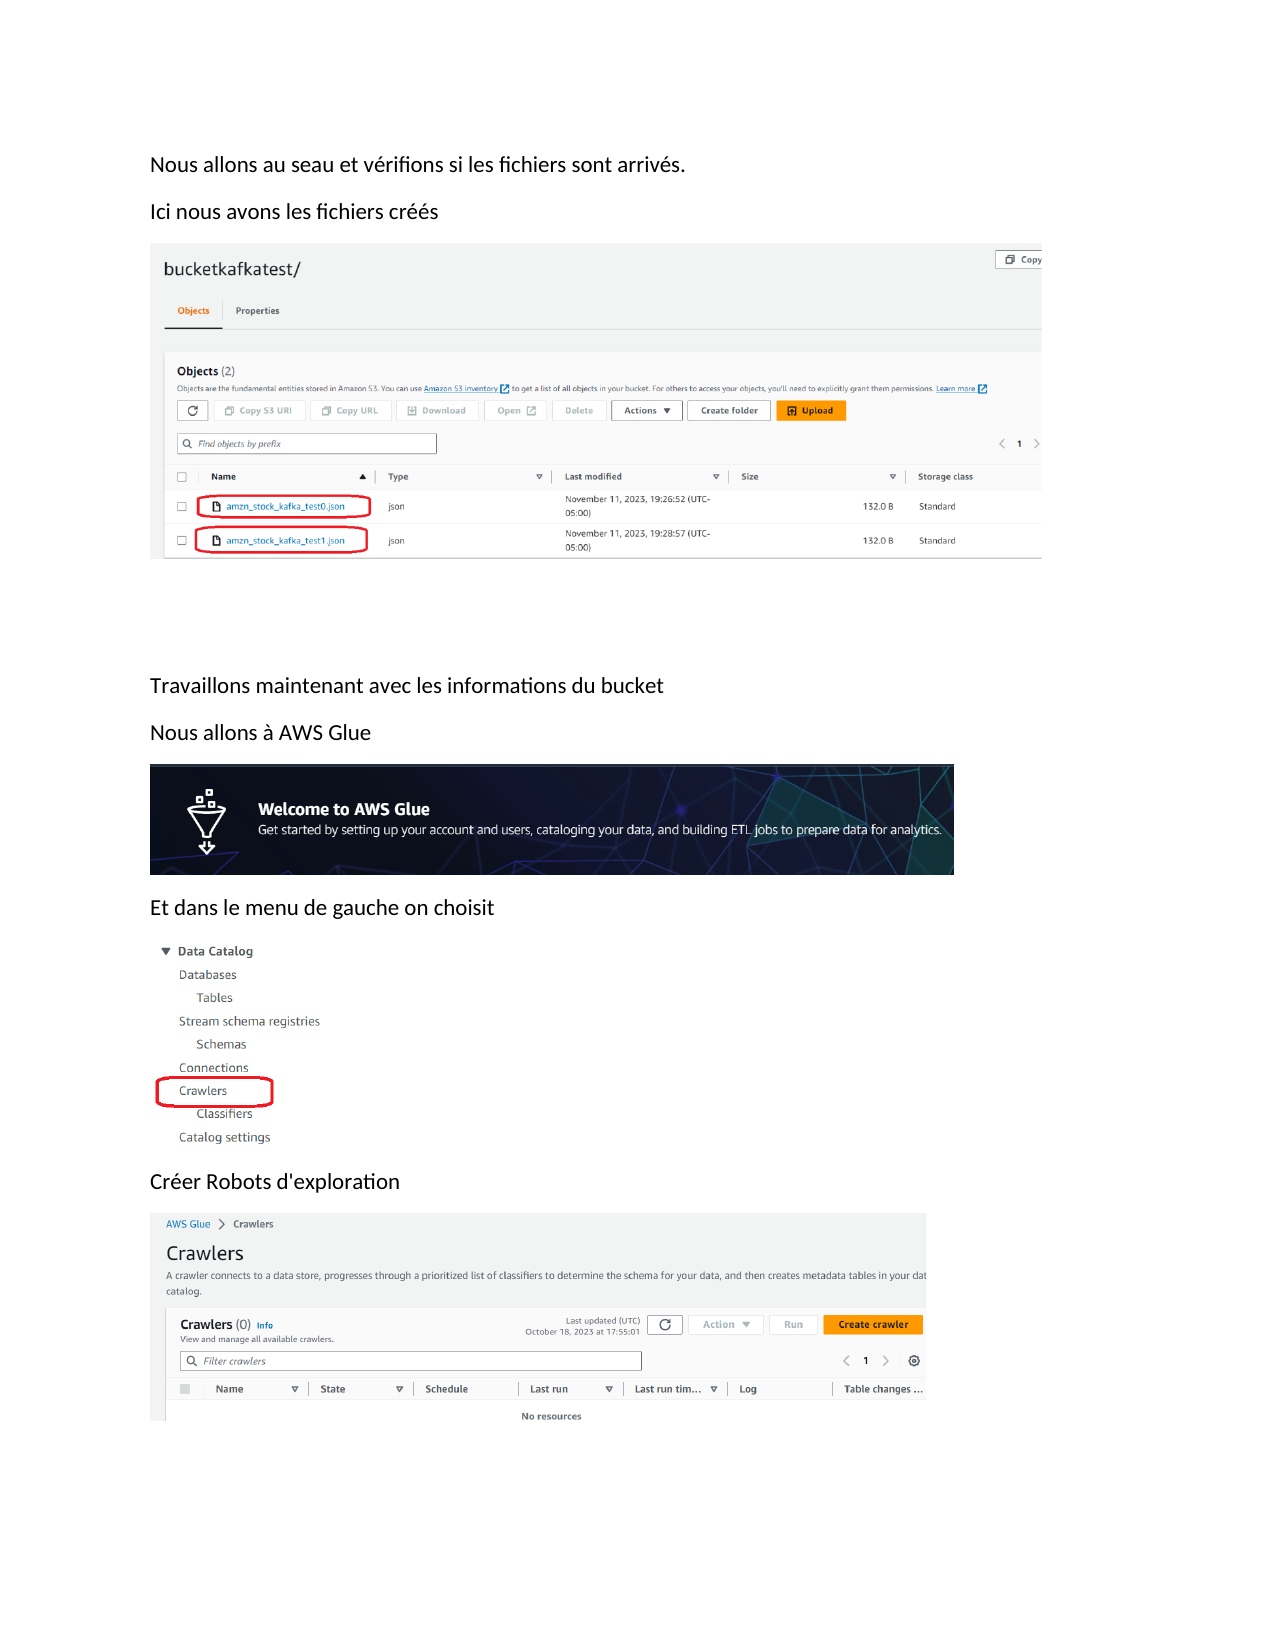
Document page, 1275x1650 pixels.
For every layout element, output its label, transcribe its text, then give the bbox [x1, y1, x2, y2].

picture [150, 940, 349, 1149]
picture [150, 243, 1042, 559]
picture [150, 764, 954, 875]
text Ici nous avons les fichiers créés [150, 197, 1125, 225]
picture [150, 1213, 927, 1421]
text Créer Robots d'exploration [150, 1167, 1125, 1195]
text Et dans le menu de gauche on choisit [150, 893, 1125, 922]
text Travaillons maintenant avec les informations du bucket [150, 671, 1125, 699]
text Nous allons à AWS Glue [150, 718, 1125, 746]
text Nous allons au seau et vérifions si les fichiers sont arrivés. [150, 150, 1125, 178]
